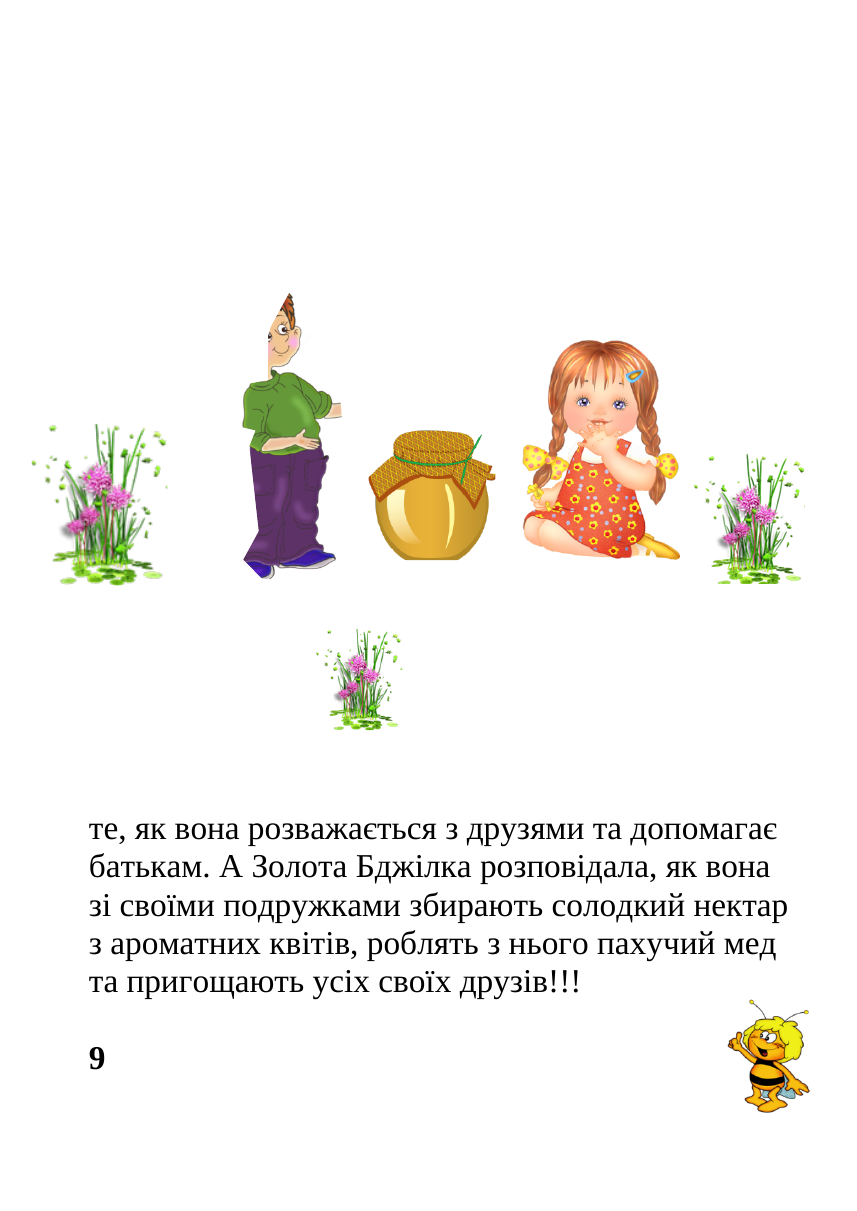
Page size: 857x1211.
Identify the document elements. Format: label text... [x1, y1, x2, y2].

picture [29, 423, 168, 584]
text 9 [89, 1038, 797, 1077]
picture [723, 997, 815, 1121]
picture [203, 276, 385, 579]
picture [522, 335, 680, 560]
picture [692, 454, 804, 582]
picture [367, 424, 495, 559]
picture [314, 628, 402, 729]
text те, як вона розважається з друзями та допомагає батькам. А Золота Бджілка розповідала, як вона зі своїми подружками збирають солодкий нектар з ароматних квітів, роблять з нього пахучий мед та пригощають усіх своїх друзів!!! [89, 808, 797, 1000]
